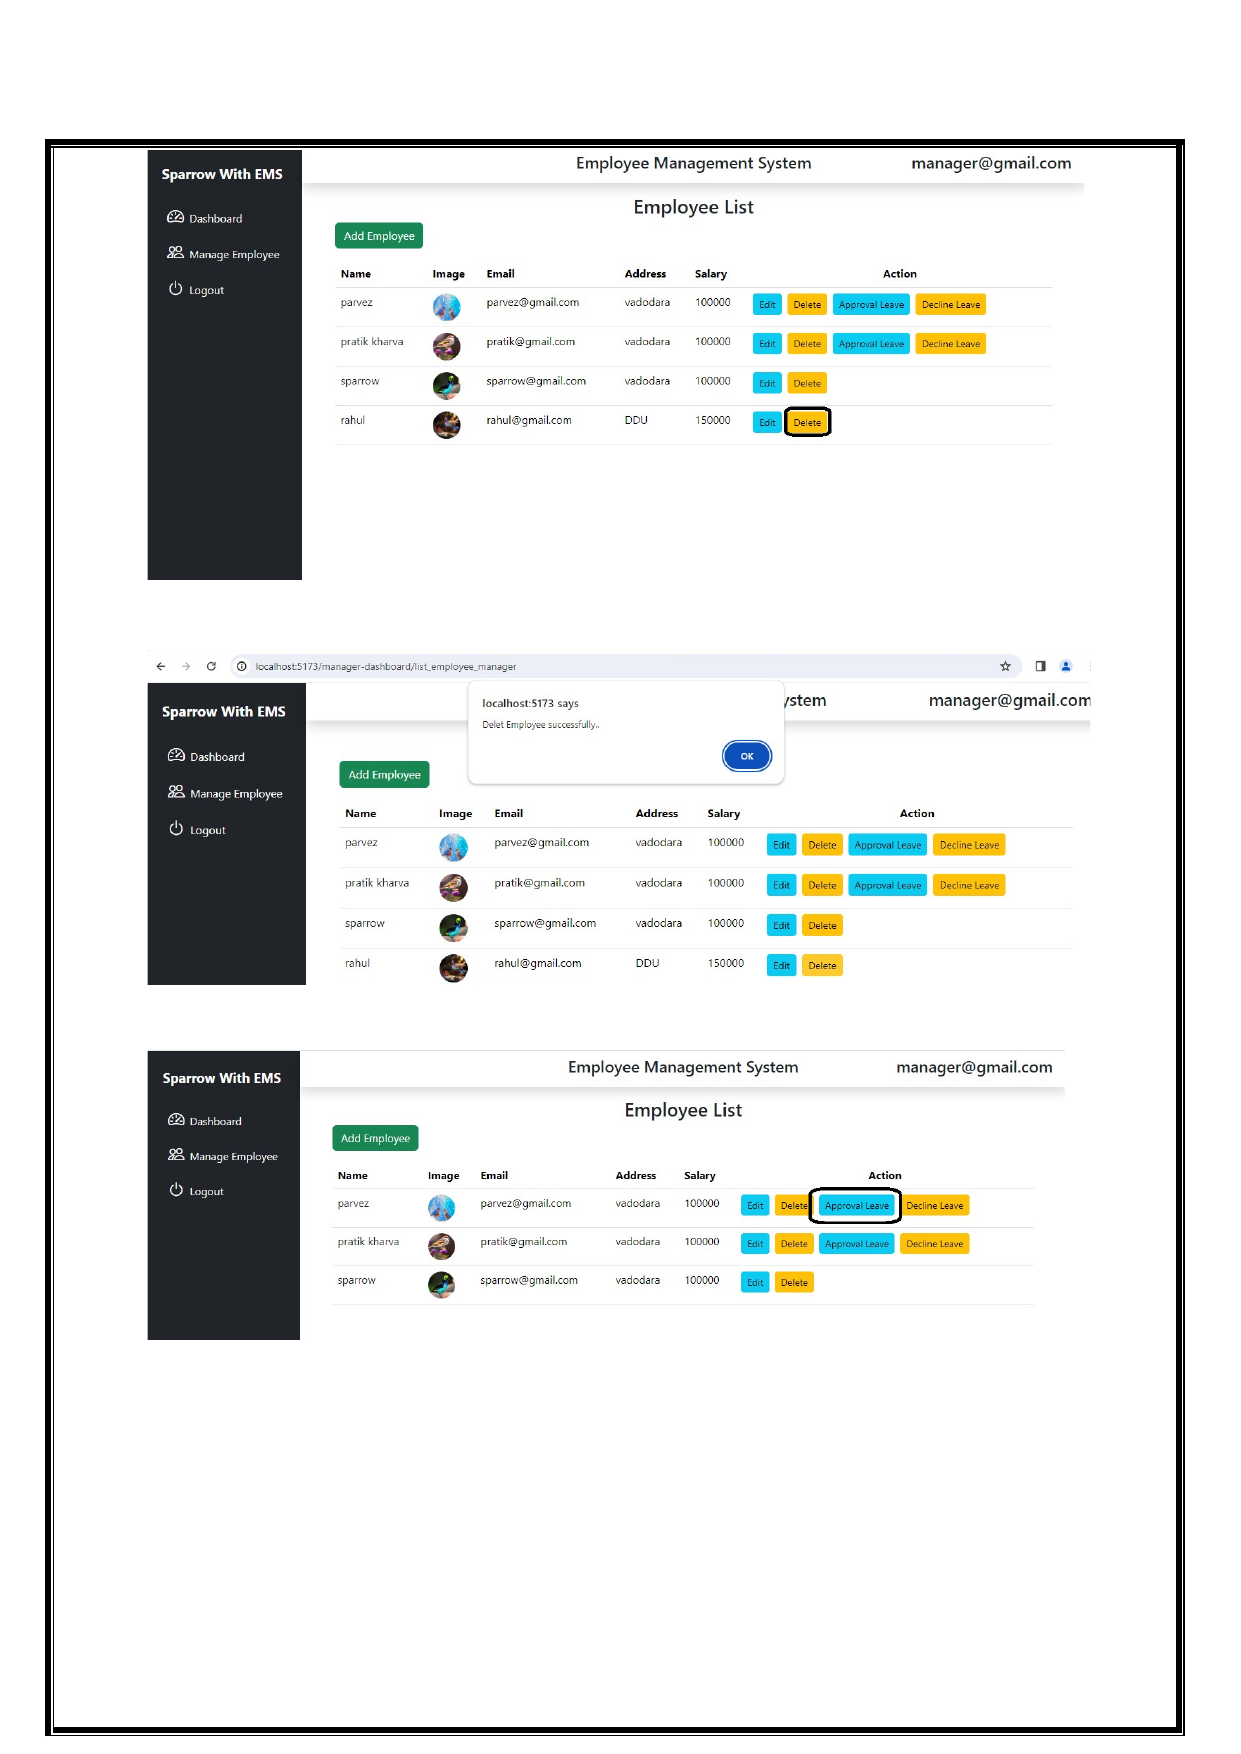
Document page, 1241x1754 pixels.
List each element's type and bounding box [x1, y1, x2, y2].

picture [147, 1050, 1066, 1340]
picture [147, 650, 1091, 985]
picture [147, 150, 1085, 580]
